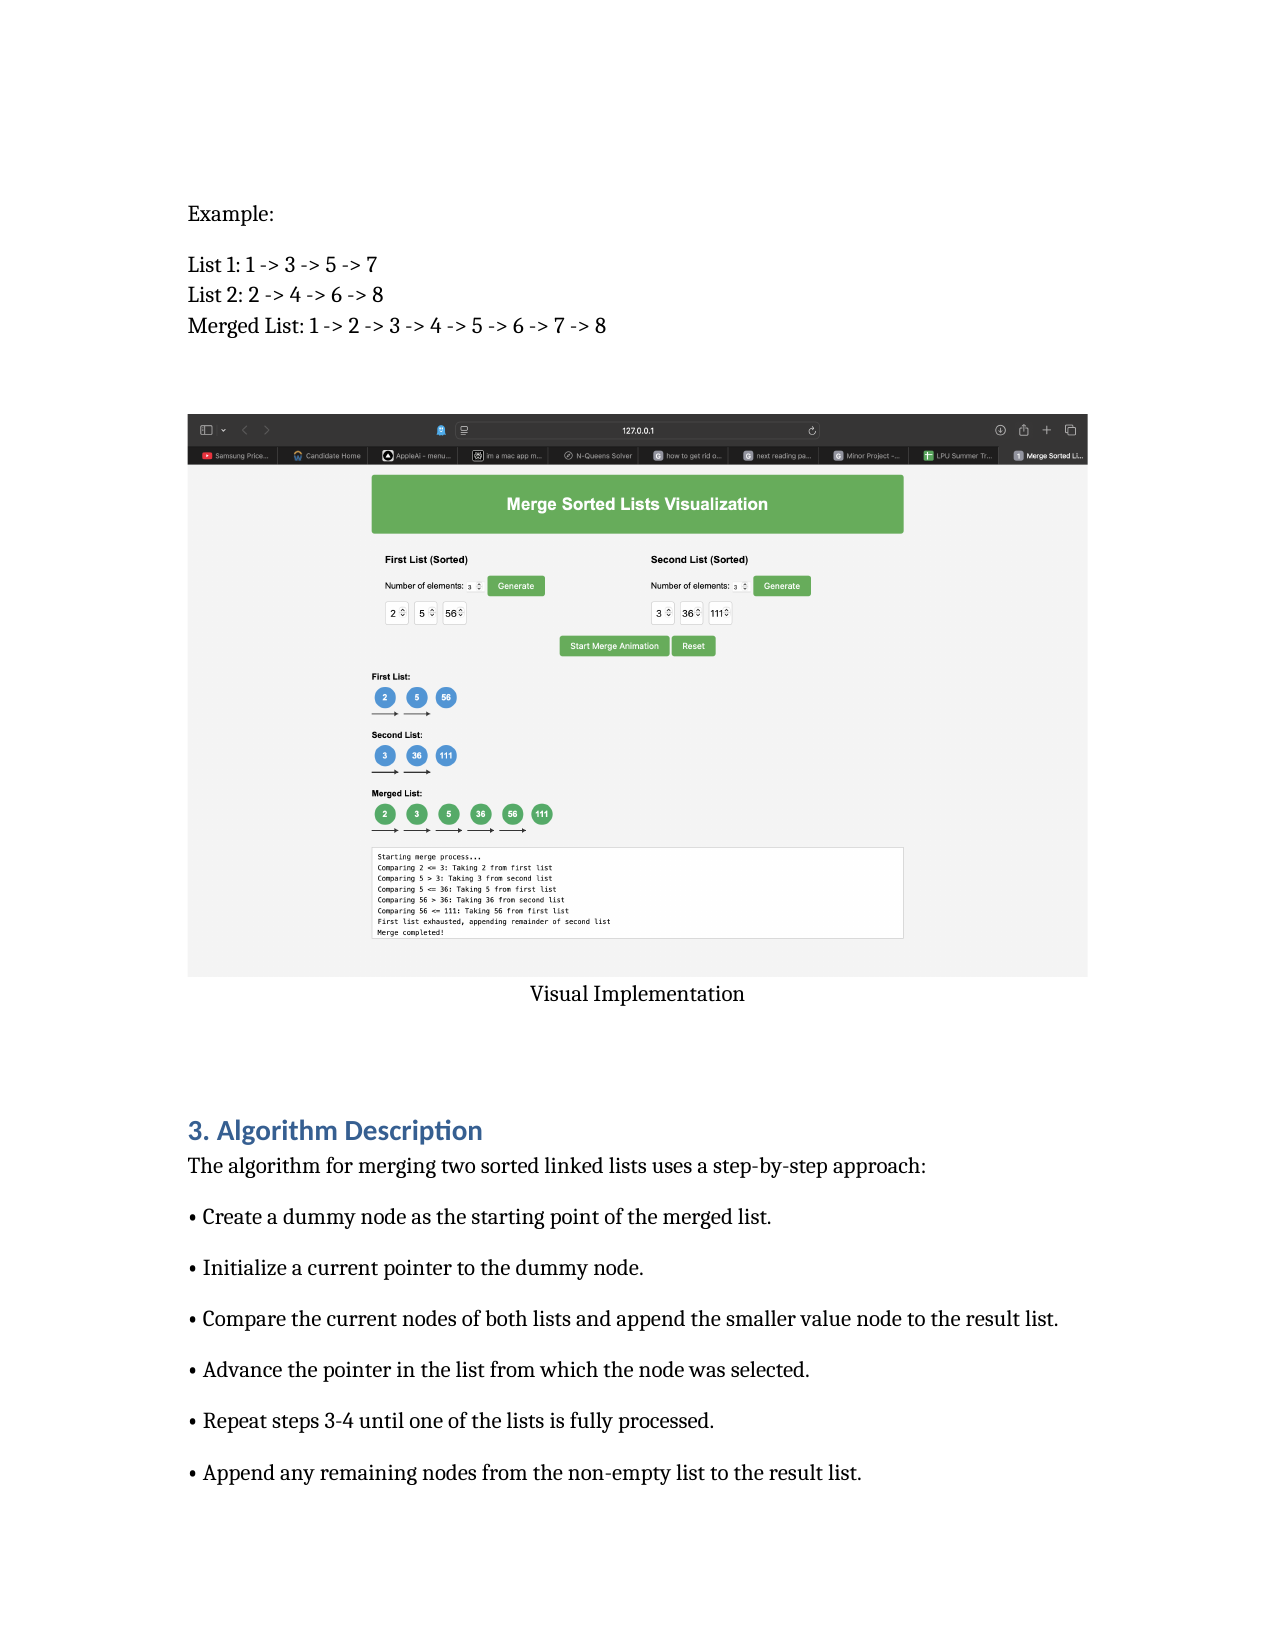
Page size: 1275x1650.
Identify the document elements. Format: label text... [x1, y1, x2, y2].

text Visual Implementation [187, 977, 1087, 1007]
text Example: [187, 201, 1087, 227]
text • Repeat steps 3-4 until one of the lists is fully processed. [187, 1408, 1087, 1435]
subtitle 3. Algorithm Description [187, 1112, 1087, 1148]
text • Create a dummy node as the starting point of the merged list. [187, 1204, 1087, 1231]
text • Compare the current nodes of both lists and append the smaller value node to the result list. [187, 1306, 1087, 1333]
text • Append any remaining nodes from the non-empty list to the result list. [187, 1459, 1087, 1486]
text The algorithm for merging two sorted linked lists uses a step-by-step approach: [187, 1153, 1087, 1179]
text • Initialize a current pointer to the dummy node. [187, 1255, 1087, 1282]
text List 1: 1 -> 3 -> 5 -> 7 List 2: 2 -> 4 -> 6 -> 8 Merged List: 1 -> 2 -> 3 -> 4 -> 5 -> 6 -> 7 -> 8 [187, 252, 1087, 339]
text • Advance the pointer in the list from which the node was selected. [187, 1357, 1087, 1384]
picture [187, 414, 1088, 977]
